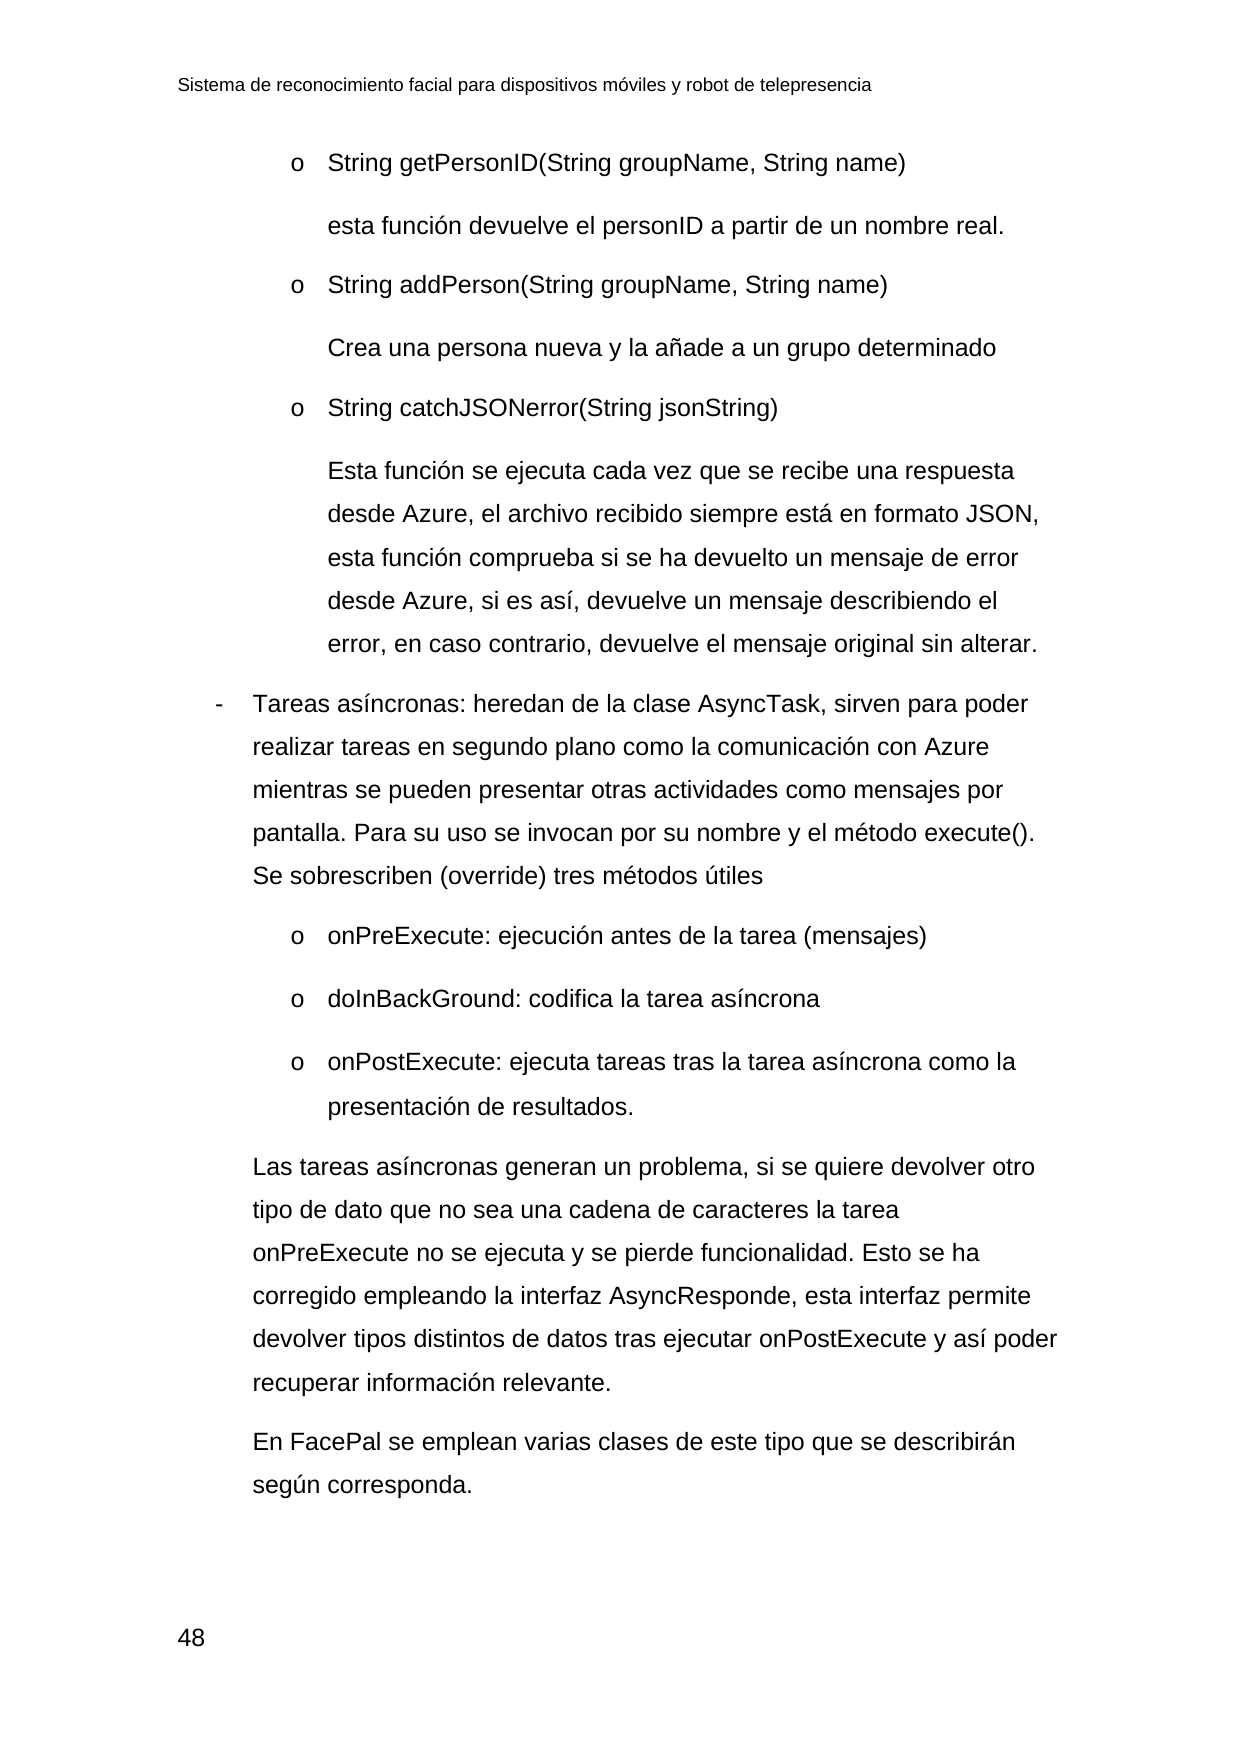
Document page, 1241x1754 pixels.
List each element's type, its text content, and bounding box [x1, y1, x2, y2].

text esta función devuelve el personID a partir de un nombre real. [327, 211, 1063, 239]
list String getPersonID(String groupName, String name) [290, 148, 1063, 178]
text Esta función se ejecuta cada vez que se recibe una respuesta desde Azure, el archivo recibido siempre está en formato JSON, esta función comprueba si se ha devuelto un mensaje de error desde Azure, si es así, devuelve un mensaje describiendo el error, en caso contrario, devuelve el mensaje original sin alterar. [327, 456, 1063, 657]
text En FacePal se emplean varias clases de este tipo que se describirán según corresponda. [252, 1427, 1063, 1499]
list String catchJSONerror(String jsonString) [290, 393, 1063, 424]
text Crea una persona nueva y la añade a un grupo determinado [327, 333, 1063, 362]
text Las tareas asíncronas generan un problema, si se quiere devolver otro tipo de dato que no sea una cadena de caracteres la tarea onPreExecute no se ejecuta y se pierde funcionalidad. Esto se ha corregido empleando la interfaz AsyncResponde, esta interfaz permite devolver tipos distintos de datos tras ejecutar onPostExecute y así poder recuperar información relevante. [252, 1152, 1063, 1396]
list onPreExecute: ejecución antes de la tarea (mensajes) [290, 921, 1063, 952]
list doInBackGround: codifica la tarea asíncrona [290, 984, 1063, 1015]
list String addPerson(String groupName, String name) [290, 270, 1063, 301]
list Tareas asíncronas: heredan de la clase AsyncTask, sirven para poder realizar tareas en segundo plano como la comunicación con Azure mientras se pueden presentar otras actividades como mensajes por pantalla. Para su uso se invocan por su nombre y el método execute(). Se sobrescriben (override) tres métodos útiles [215, 688, 1063, 890]
list onPostExecute: ejecuta tareas tras la tarea asíncrona como la presentación de resultados. [290, 1047, 1063, 1121]
